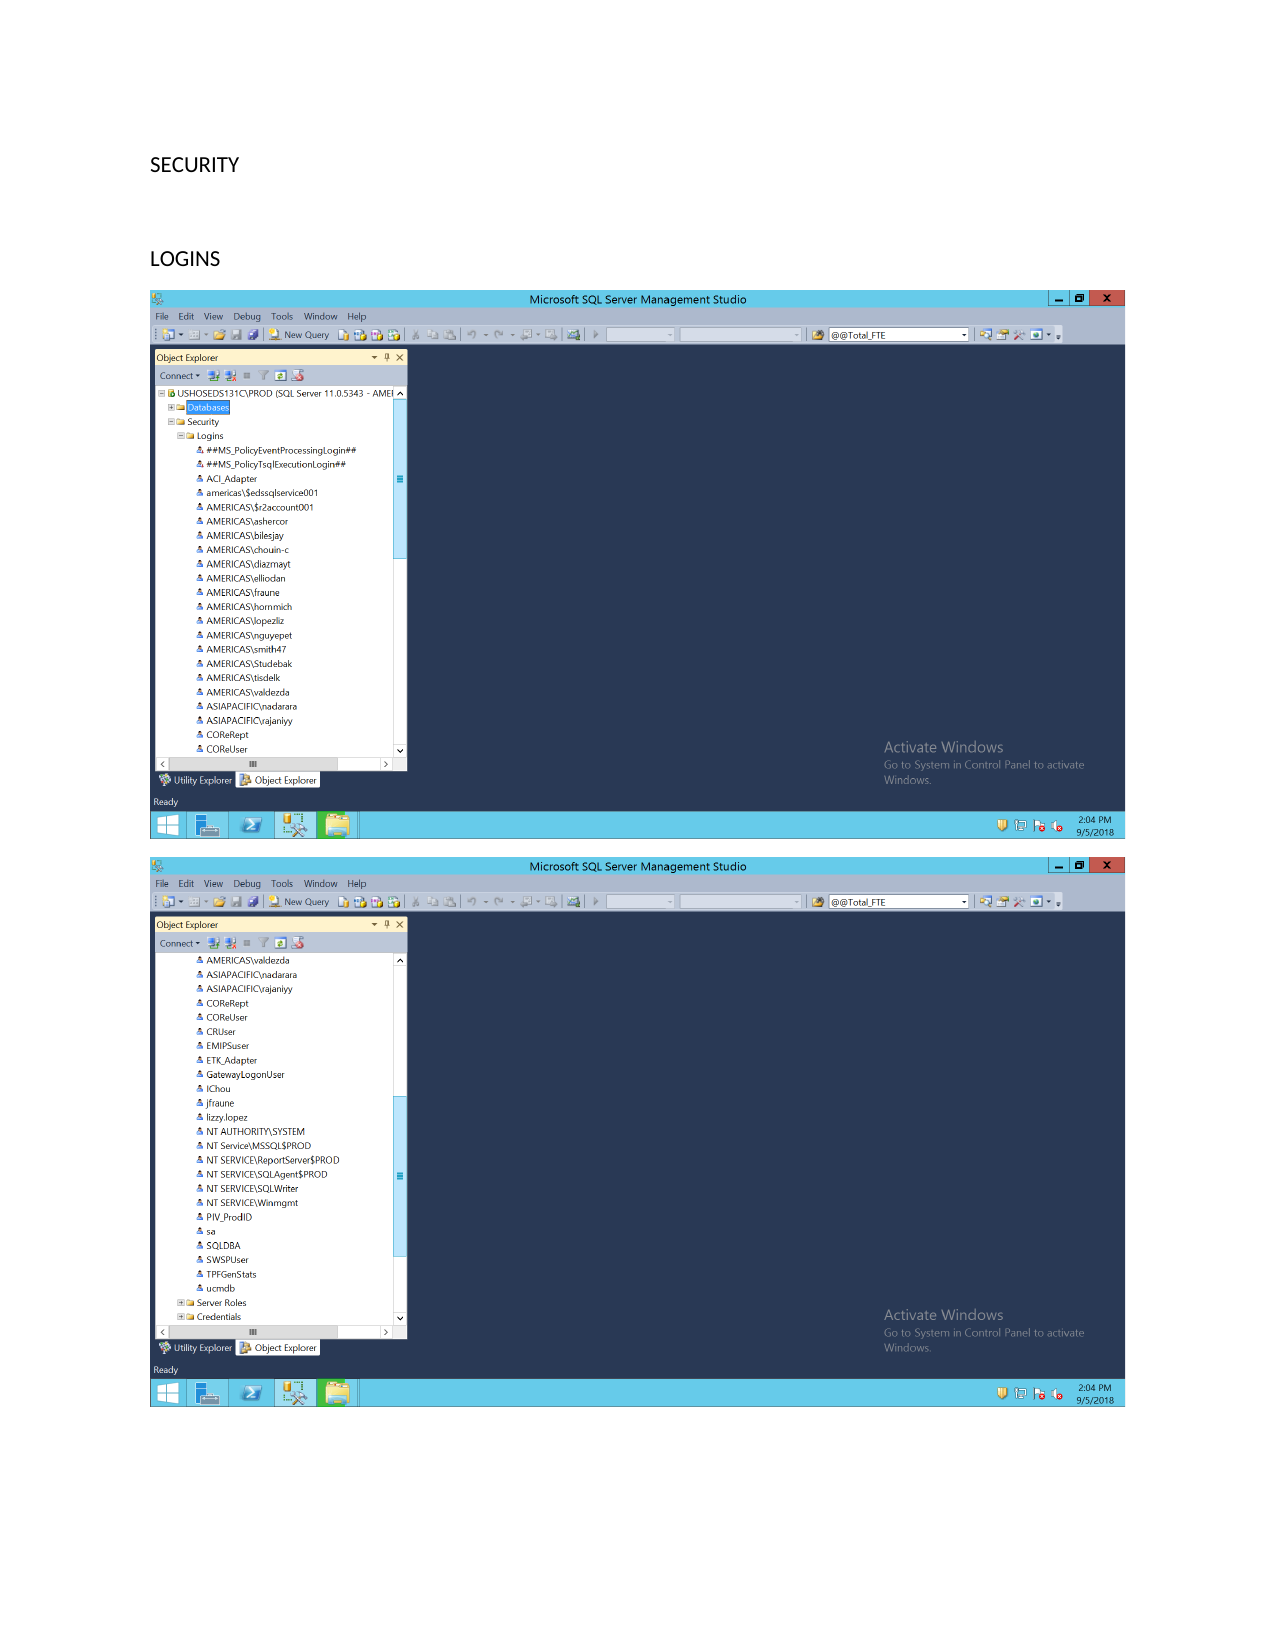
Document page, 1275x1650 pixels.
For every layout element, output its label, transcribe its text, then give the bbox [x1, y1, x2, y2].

picture [150, 290, 1125, 839]
text LOGINS [150, 244, 1125, 272]
picture [150, 857, 1125, 1407]
text SECURITY [150, 150, 1125, 178]
